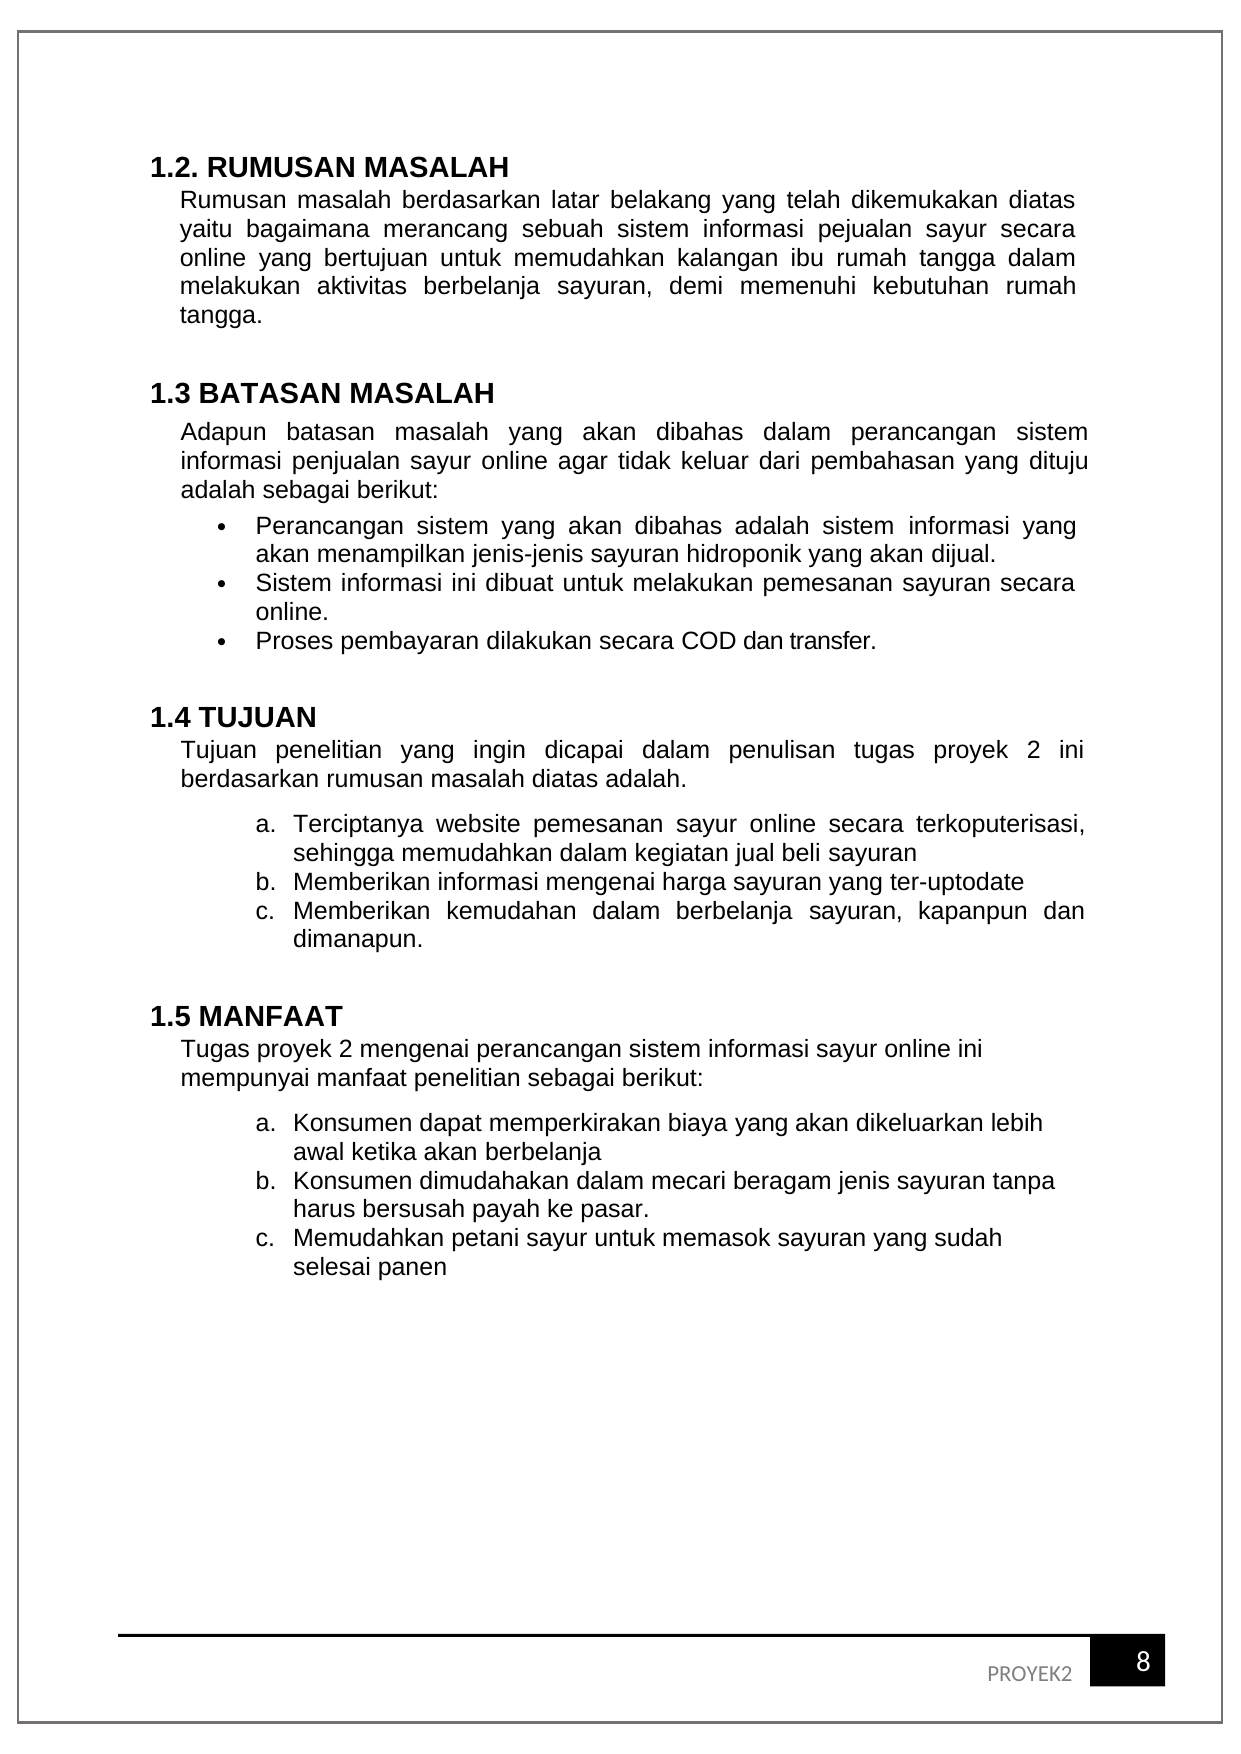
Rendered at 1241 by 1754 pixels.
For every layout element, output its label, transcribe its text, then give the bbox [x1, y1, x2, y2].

list Konsumen dimudahakan dalam mecari beragam jenis sayuran tanpa harus bersusah payah ke pasar. [255, 1166, 1077, 1223]
list Perancangan sistem yang akan dibahas adalah sistem informasi yang akan menampilkan jenis-jenis sayuran hidroponik yang akan dijual. [218, 511, 1077, 568]
subtitle 1.5 MANFAAT [150, 999, 1090, 1032]
text Tujuan penelitian yang ingin dicapai dalam penulisan tugas proyek 2 ini berdasarkan rumusan masalah diatas adalah. [180, 735, 1086, 793]
list Memudahkan petani sayur untuk memasok sayuran yang sudah selesai panen [255, 1223, 1077, 1281]
list Sistem informasi ini dibuat untuk melakukan pemesanan sayuran secara online. [218, 568, 1076, 626]
list Terciptanya website pemesanan sayur online secara terkoputerisasi, sehingga memudahkan dalam kegiatan jual beli sayuran [255, 809, 1086, 867]
subtitle 1.4 TUJUAN [150, 700, 1090, 734]
list Memberikan informasi mengenai harga sayuran yang ter-uptodate [255, 867, 1086, 896]
text Rumusan masalah berdasarkan latar belakang yang telah dikemukakan diatas yaitu bagaimana merancang sebuah sistem informasi pejualan sayur secara online yang bertujuan untuk memudahkan kalangan ibu rumah tangga dalam melakukan aktivitas berbelanja sayuran, demi memenuhi kebutuhan rumah tangga. [179, 185, 1077, 329]
text Tugas proyek 2 mengenai perancangan sistem informasi sayur online ini mempunyai manfaat penelitian sebagai berikut: [180, 1034, 1077, 1091]
subtitle 1.3 BATASAN MASALAH [150, 376, 1090, 410]
subtitle 1.2. RUMUSAN MASALAH [150, 150, 1090, 183]
list Memberikan kemudahan dalam berbelanja sayuran, kapanpun dan dimanapun. [255, 896, 1085, 953]
list Konsumen dapat memperkirakan biaya yang akan dikeluarkan lebih awal ketika akan berbelanja [255, 1108, 1077, 1166]
text Adapun batasan masalah yang akan dibahas dalam perancangan sistem informasi penjualan sayur online agar tidak keluar dari pembahasan yang dituju adalah sebagai berikut: [180, 417, 1090, 503]
list Proses pembayaran dilakukan secara COD dan transfer. [218, 626, 1077, 654]
